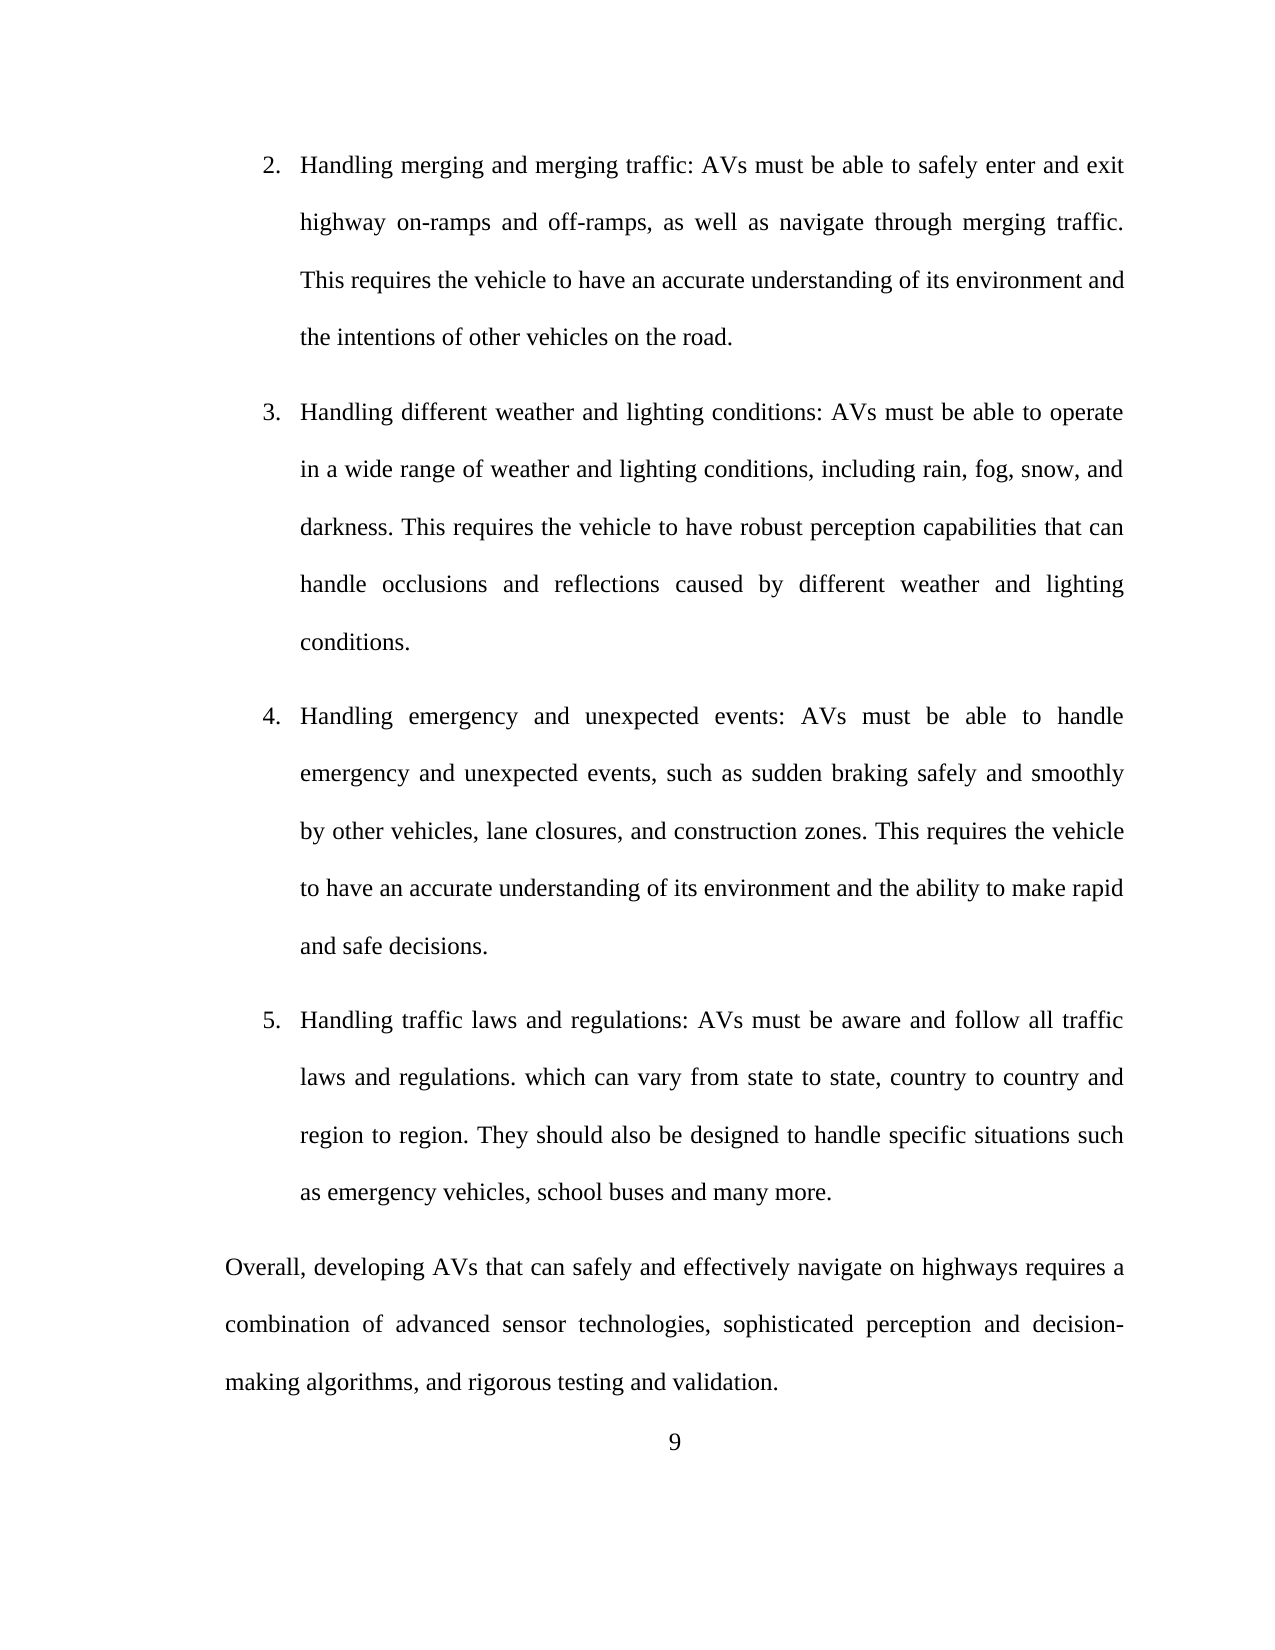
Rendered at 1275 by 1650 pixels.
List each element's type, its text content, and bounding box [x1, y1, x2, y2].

list Handling merging and merging traffic: AVs must be able to safely enter and exit highway on-ramps and off-ramps, as well as navigate through merging traffic. This requires the vehicle to have an accurate understanding of its environment and the intentions of other vehicles on the road. [262, 150, 1125, 351]
list Handling different weather and lighting conditions: AVs must be able to operate in a wide range of weather and lighting conditions, including rain, fog, snow, and darkness. This requires the vehicle to have robust perception capabilities that can handle occlusions and reflections caused by different weather and lighting conditions. [262, 397, 1125, 655]
list Handling emergency and unexpected events: AVs must be able to handle emergency and unexpected events, such as sudden braking safely and smoothly by other vehicles, lane closures, and construction zones. This requires the vehicle to have an accurate understanding of its environment and the ability to make rapid and safe decisions. [262, 701, 1125, 959]
list Handling traffic laws and regulations: AVs must be aware and follow all traffic laws and regulations. which can vary from state to state, country to country and region to region. They should also be designed to handle specific situations such as emergency vehicles, school buses and many more. [262, 1005, 1125, 1206]
text Overall, developing AVs that can safely and effectively navigate on highways requires a combination of advanced sensor technologies, sophisticated perception and decision-making algorithms, and rigorous testing and validation. [225, 1252, 1125, 1395]
